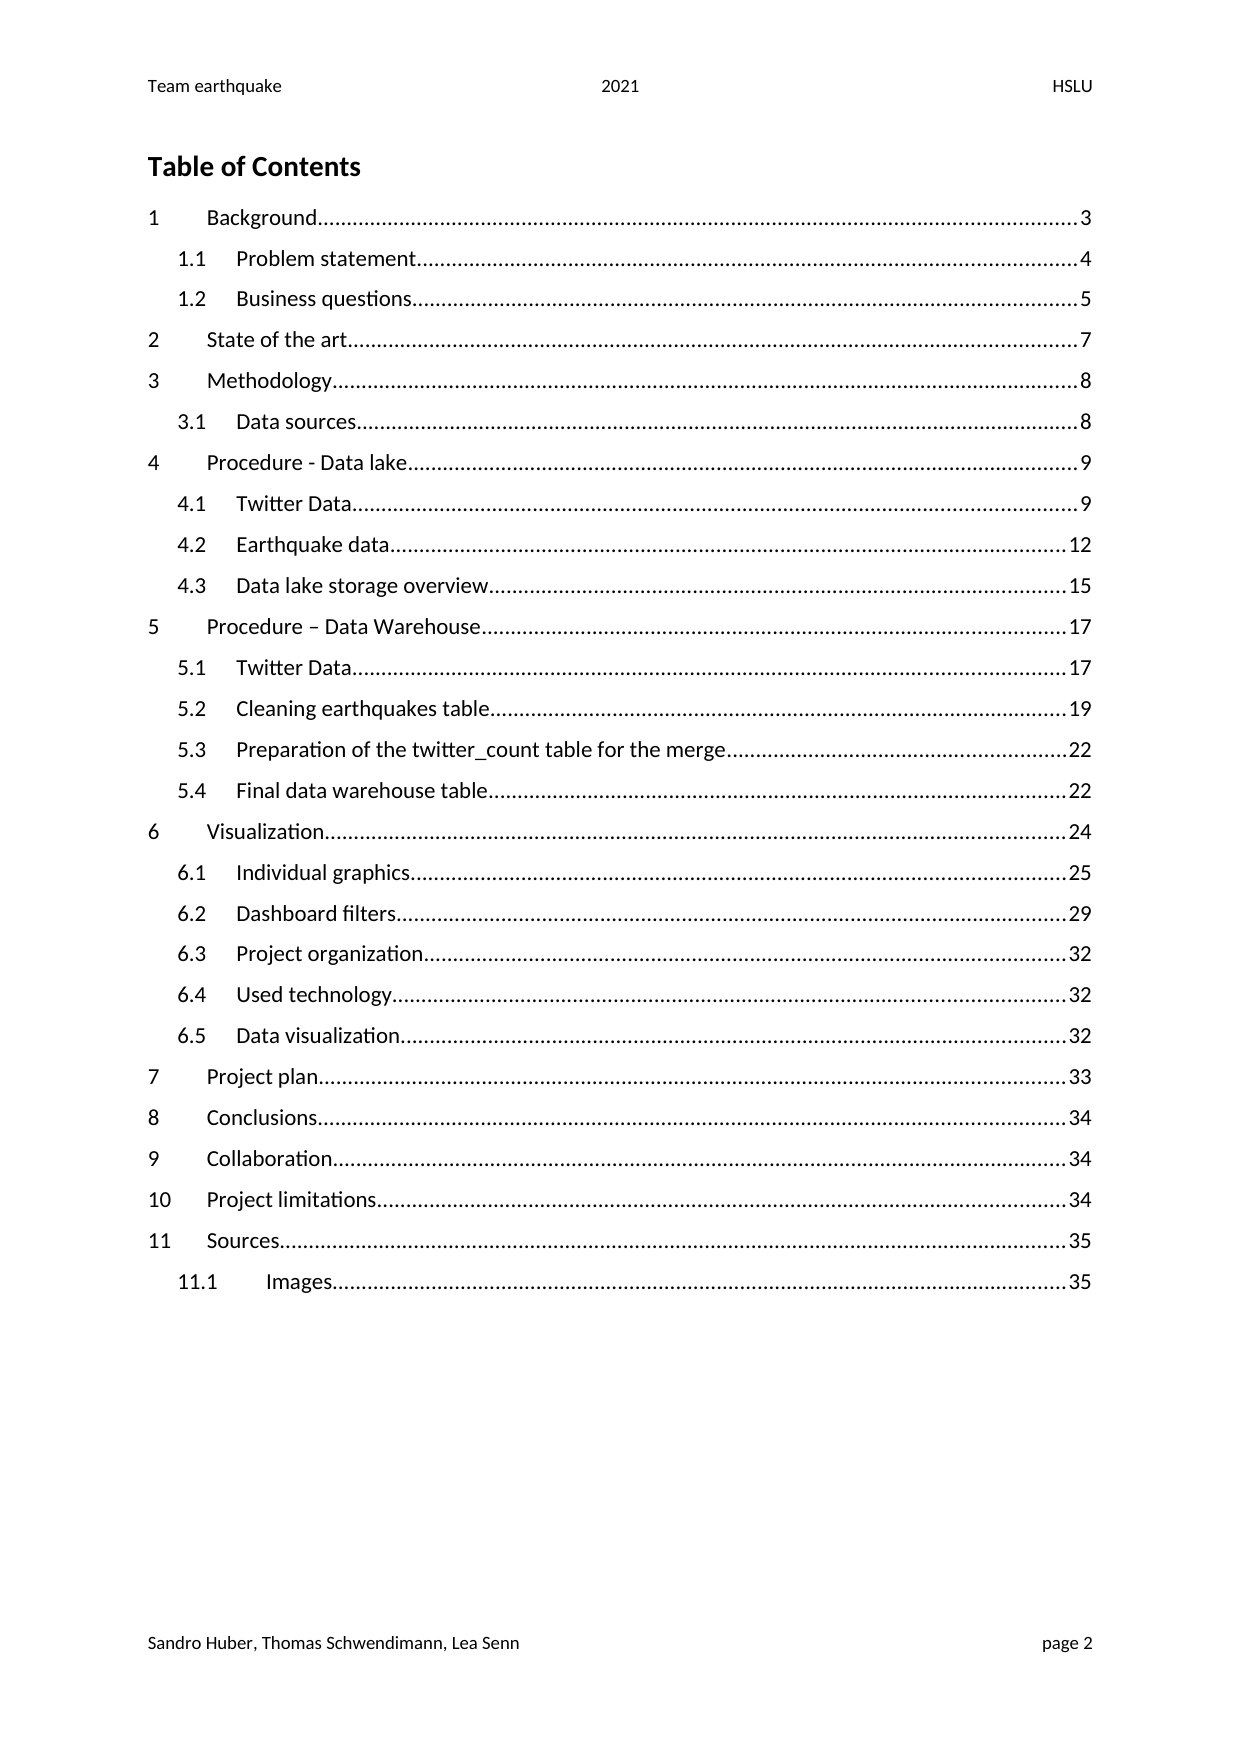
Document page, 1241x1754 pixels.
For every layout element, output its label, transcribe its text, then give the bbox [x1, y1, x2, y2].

text Table of Contents [148, 148, 1093, 183]
